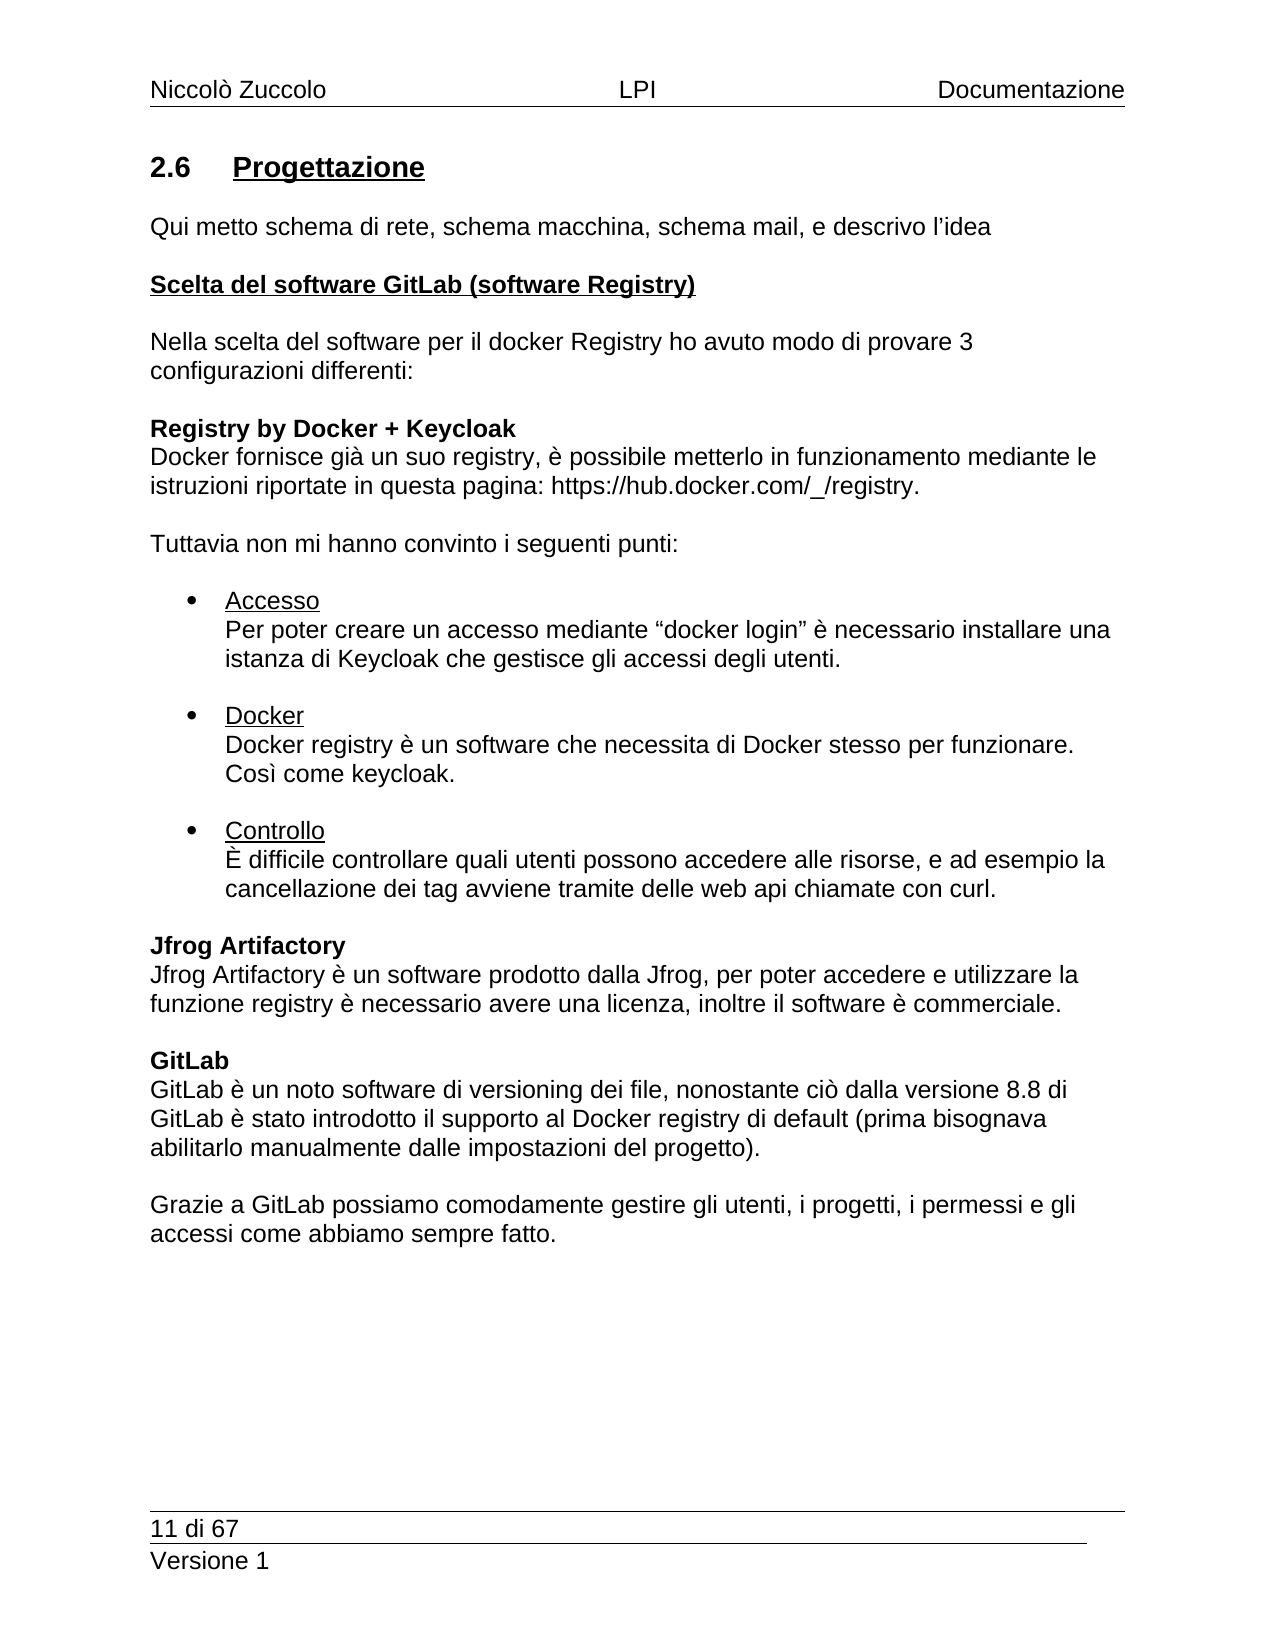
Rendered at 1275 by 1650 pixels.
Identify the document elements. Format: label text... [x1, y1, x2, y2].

list Docker registry è un software che necessita di Docker stesso per funzionare. Così come keycloak. [225, 730, 1125, 787]
text Registry by Docker + Keycloak [150, 413, 1125, 442]
text Progettazione [150, 150, 1125, 183]
text Grazie a GitLab possiamo comodamente gestire gli utenti, i progetti, i permessi e gli accessi come abbiamo sempre fatto. [150, 1190, 1125, 1248]
list Per poter creare un accesso mediante “docker login” è necessario installare una istanza di Keycloak che gestisce gli accessi degli utenti. [225, 615, 1125, 672]
text Nella scelta del software per il docker Registry ho avuto modo di provare 3 configurazioni differenti: [150, 327, 1125, 385]
list Controllo [187, 816, 1125, 845]
list Docker [187, 701, 1125, 730]
text Qui metto schema di rete, schema macchina, schema mail, e descrivo l’idea [150, 212, 1125, 241]
text Tuttavia non mi hanno convinto i seguenti punti: [150, 528, 1125, 557]
text GitLab è un noto software di versioning dei file, nonostante ciò dalla versione 8.8 di GitLab è stato introdotto il supporto al Docker registry di default (prima bisognava abilitarlo manualmente dalle impostazioni del progetto). [150, 1075, 1125, 1161]
text GitLab [150, 1046, 1125, 1075]
text Jfrog Artifactory [150, 931, 1125, 960]
text Docker fornisce già un suo registry, è possibile metterlo in funzionamento mediante le istruzioni riportate in questa pagina: https://hub.docker.com/_/registry. [150, 442, 1125, 500]
text Scelta del software GitLab (software Registry) [150, 270, 1125, 298]
text Jfrog Artifactory è un software prodotto dalla Jfrog, per poter accedere e utilizzare la funzione registry è necessario avere una licenza, inoltre il software è commerciale. [150, 960, 1125, 1018]
list È difficile controllare quali utenti possono accedere alle risorse, e ad esempio la cancellazione dei tag avviene tramite delle web api chiamate con curl. [225, 845, 1125, 903]
list Accesso [187, 586, 1125, 615]
